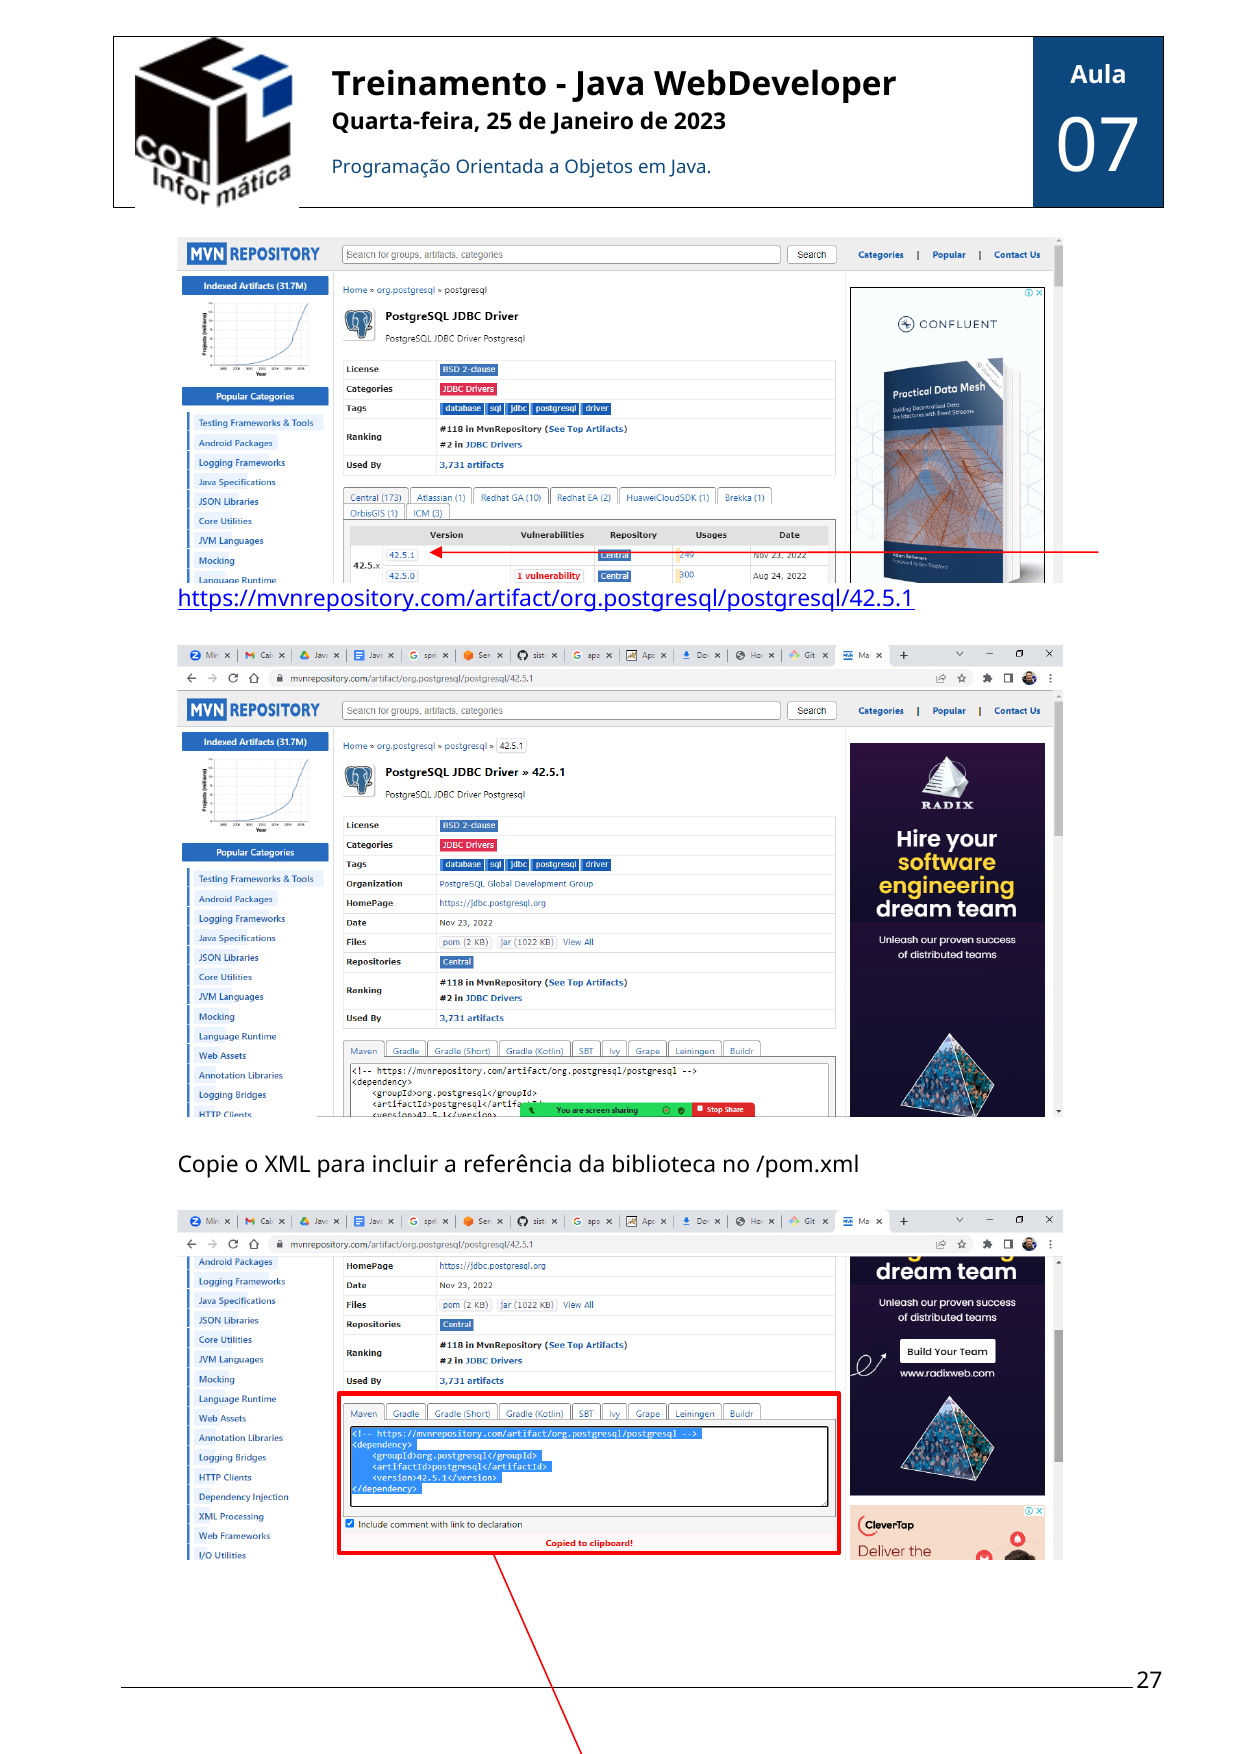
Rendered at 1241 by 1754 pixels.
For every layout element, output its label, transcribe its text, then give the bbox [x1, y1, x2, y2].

picture [177, 237, 1063, 583]
picture [177, 645, 1063, 1117]
picture [341, 1396, 837, 1551]
text https://mvnrepository.com/artifact/org.postgresql/postgresql/42.5.1 [177, 583, 1063, 614]
picture [177, 1210, 1063, 1560]
text Copie o XML para incluir a referência da biblioteca no /pom.xml [177, 1148, 1063, 1179]
